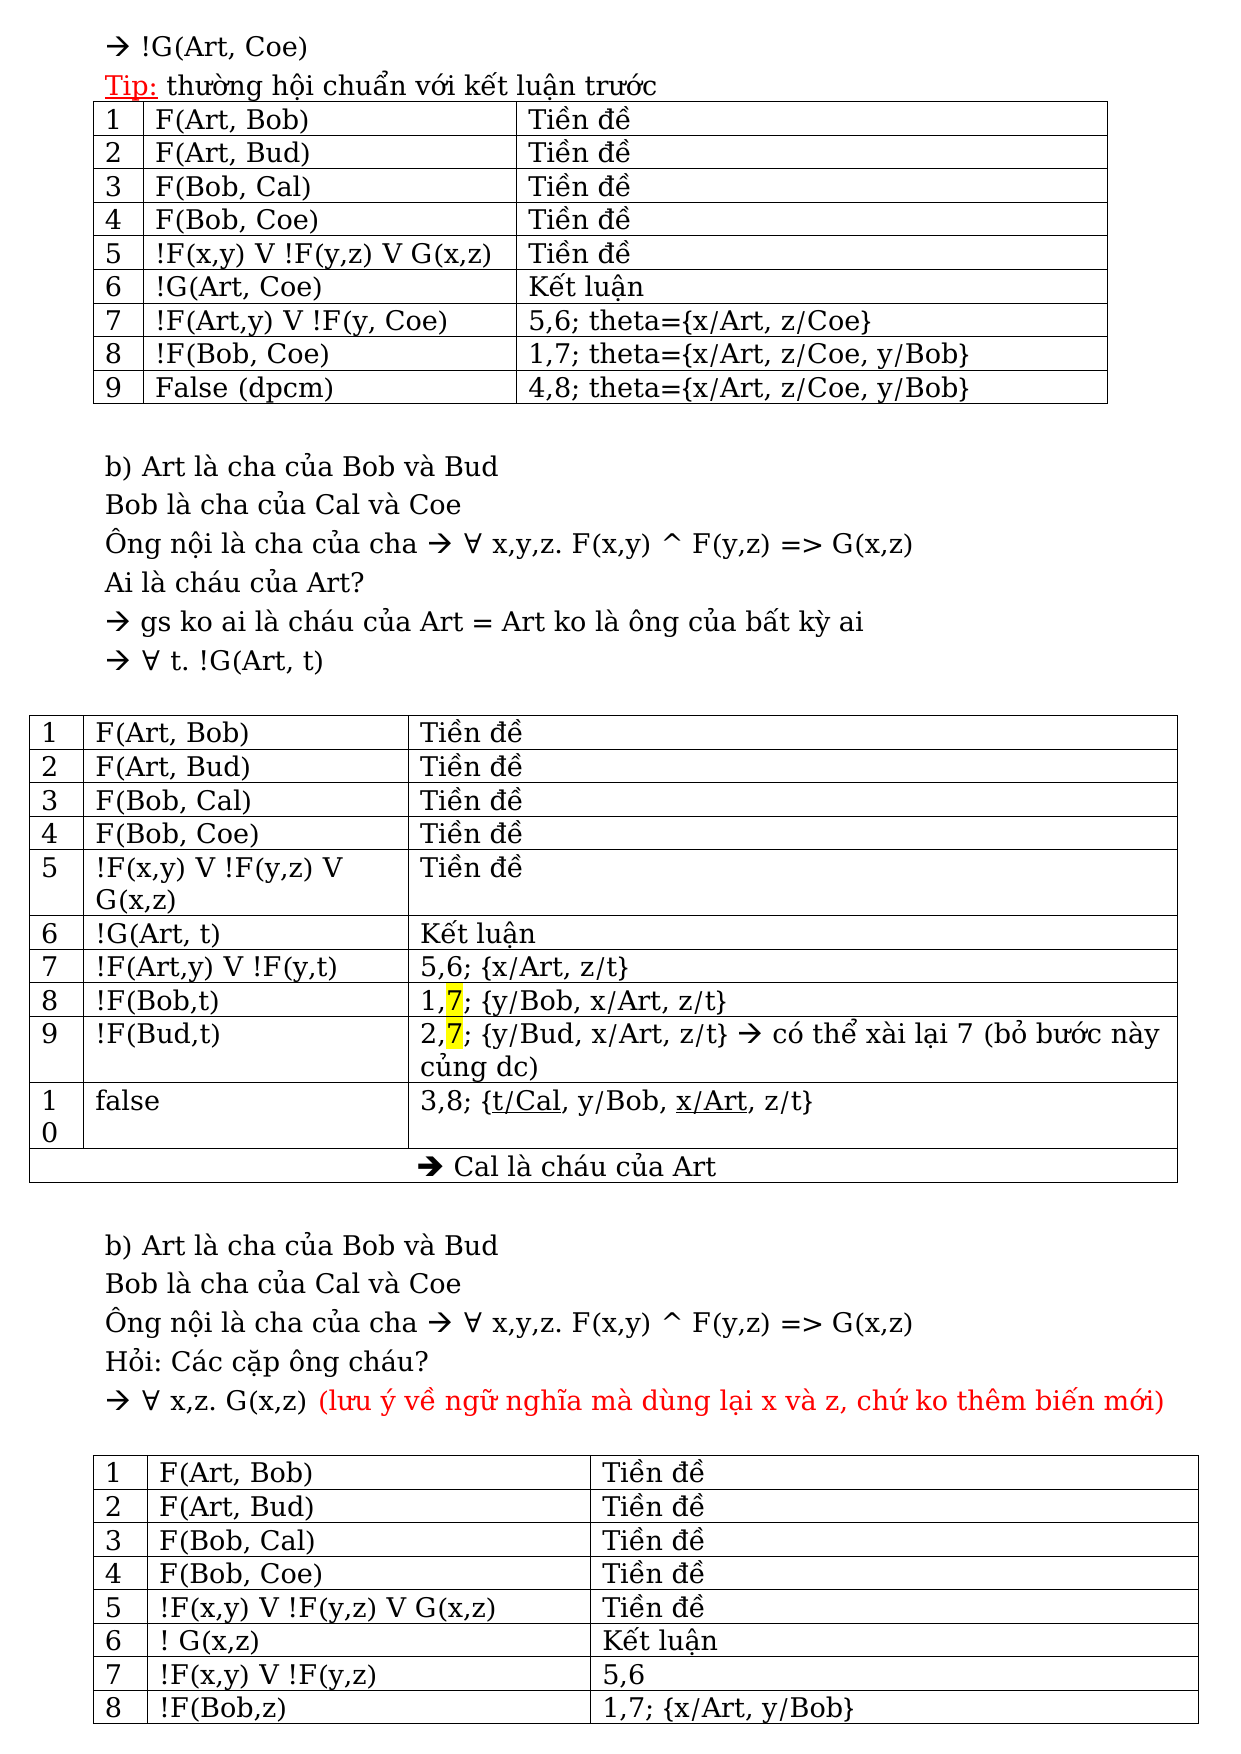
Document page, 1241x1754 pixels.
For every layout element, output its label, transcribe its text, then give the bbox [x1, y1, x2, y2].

table_cell False (dpcm) [144, 371, 516, 403]
table_cell F(Bob, Cal) [148, 1523, 590, 1556]
table_cell 2 [94, 1490, 147, 1522]
table_cell Tiền đề [409, 783, 1177, 816]
table_cell !G(Art, Coe) [144, 270, 516, 302]
table_cell 9 [94, 371, 143, 403]
table_header F(Art, Bob) [148, 1456, 590, 1488]
table_cell Kết luận [409, 916, 1177, 949]
table_cell 1,7; {y/Bob, x/Art, z/t} [463, 983, 1177, 1016]
table_header 1 [94, 102, 143, 135]
table_cell 2 [30, 750, 83, 782]
table_cell !F(x,y) V !F(y,z) V G(x,z) [148, 1590, 590, 1623]
table_cell Tiền đề [409, 750, 1177, 782]
text Ông nội là cha của cha ∀ x,y,z. F(x,y) ^ F(y,z) => G(x,z) [29, 527, 1211, 559]
text Ai là cháu của Art? [104, 566, 1211, 598]
table_cell !F(Bob,z) [148, 1691, 590, 1723]
table_cell !F(Art,y) V !F(y, Coe) [144, 304, 516, 336]
table_header Tiền đề [591, 1456, 1198, 1488]
table_cell Tiền đề [591, 1590, 1198, 1623]
table_cell 2,7; {y/Bud, x/Art, z/t} có thể xài lại 7 (bỏ bước này củng dc) [409, 1017, 1177, 1082]
text ∀ t. !G(Art, t) [104, 643, 1211, 676]
table_cell 3,8; {t/Cal, y/Bob, x/Art, z/t} [409, 1083, 1177, 1148]
table_cell 5,6; theta={x/Art, z/Coe} [517, 304, 1107, 336]
table_cell 8 [30, 983, 83, 1016]
text ∀ x,z. G(x,z) (lưu ý về ngữ nghĩa mà dùng lại x và z, chứ ko thêm biến mới) [104, 1383, 1211, 1416]
table_cell F(Bob, Coe) [144, 203, 516, 235]
table_cell 8 [94, 1691, 147, 1723]
table_cell ! G(x,z) [148, 1624, 590, 1656]
table_cell !F(Bob, Coe) [144, 337, 516, 369]
table_cell 5 [30, 850, 83, 915]
table_cell F(Bob, Coe) [84, 817, 408, 849]
text b) Art là cha của Bob và Bud [29, 449, 1211, 482]
table_cell F(Art, Bud) [148, 1490, 590, 1522]
table_header F(Art, Bob) [144, 102, 516, 135]
table_cell 6 [30, 916, 83, 949]
table_cell Tiền đề [517, 203, 1107, 235]
text Ông nội là cha của cha ∀ x,y,z. F(x,y) ^ F(y,z) => G(x,z) [29, 1306, 1211, 1338]
table_cell 4 [30, 817, 83, 849]
table_cell Kết luận [591, 1624, 1198, 1656]
table_cell F(Art, Bud) [84, 750, 408, 782]
text gs ko ai là cháu của Art = Art ko là ông của bất kỳ ai [104, 604, 1211, 637]
table_cell !F(Bob,t) [84, 983, 408, 1016]
table_cell 3 [30, 783, 83, 816]
table_cell !F(x,y) V !F(y,z) V G(x,z) [144, 236, 516, 269]
table_cell 5 [94, 236, 143, 269]
table_cell 7 [30, 950, 83, 982]
table_cell Cal là cháu của Art [30, 1149, 1177, 1182]
table_cell Tiền đề [409, 850, 1177, 915]
table_cell 7 [94, 1657, 147, 1690]
table_cell 3 [94, 169, 143, 202]
table_cell Kết luận [517, 270, 1107, 302]
table_cell 5,6; {x/Art, z/t} [409, 950, 1177, 982]
text Tip: thường hội chuẩn với kết luận trước [29, 69, 1211, 101]
table_cell Tiền đề [517, 136, 1107, 168]
table_cell F(Art, Bud) [144, 136, 516, 168]
table_cell 6 [94, 1624, 147, 1656]
table_cell 4 [94, 203, 143, 235]
text Bob là cha của Cal và Coe [29, 488, 1211, 520]
table_cell Tiền đề [517, 169, 1107, 202]
table_cell 10 [30, 1083, 83, 1148]
text b) Art là cha của Bob và Bud [29, 1228, 1211, 1261]
table_cell 2 [94, 136, 143, 168]
table_cell 9 [30, 1017, 83, 1082]
table_cell 4,8; theta={x/Art, z/Coe, y/Bob} [517, 371, 1107, 403]
table_cell false [84, 1083, 408, 1148]
table_cell Tiền đề [409, 817, 1177, 849]
table_header 1 [94, 1456, 147, 1488]
table_header 1 [30, 716, 83, 748]
table_cell F(Bob, Cal) [144, 169, 516, 202]
table_cell 3 [94, 1523, 147, 1556]
table_header F(Art, Bob) [84, 716, 408, 748]
table_cell Tiền đề [591, 1557, 1198, 1589]
table_cell 7 [94, 304, 143, 336]
table_cell Tiền đề [591, 1490, 1198, 1522]
text Hỏi: Các cặp ông cháu? [104, 1345, 1211, 1377]
table_header Tiền đề [409, 716, 1177, 748]
table_cell F(Bob, Cal) [84, 783, 408, 816]
table_cell 5,6 [591, 1657, 1198, 1690]
table_cell !F(Bud,t) [84, 1017, 408, 1082]
table_cell !G(Art, t) [84, 916, 408, 949]
table_cell 1,7; {x/Art, y/Bob} [591, 1691, 1198, 1723]
table_header Tiền đề [517, 102, 1107, 135]
table_cell F(Bob, Coe) [148, 1557, 590, 1589]
table_cell !F(x,y) V !F(y,z) V G(x,z) [84, 850, 408, 915]
table_cell 1,7; theta={x/Art, z/Coe, y/Bob} [517, 337, 1107, 369]
table_cell Tiền đề [591, 1523, 1198, 1556]
table_cell !F(x,y) V !F(y,z) [148, 1657, 590, 1690]
table_cell 6 [94, 270, 143, 302]
table_cell 4 [94, 1557, 147, 1589]
table_cell !F(Art,y) V !F(y,t) [84, 950, 408, 982]
text !G(Art, Coe) [29, 29, 1211, 62]
text Bob là cha của Cal và Coe [29, 1267, 1211, 1299]
table_cell Tiền đề [517, 236, 1107, 269]
table_cell 8 [94, 337, 143, 369]
table_cell 5 [94, 1590, 147, 1623]
